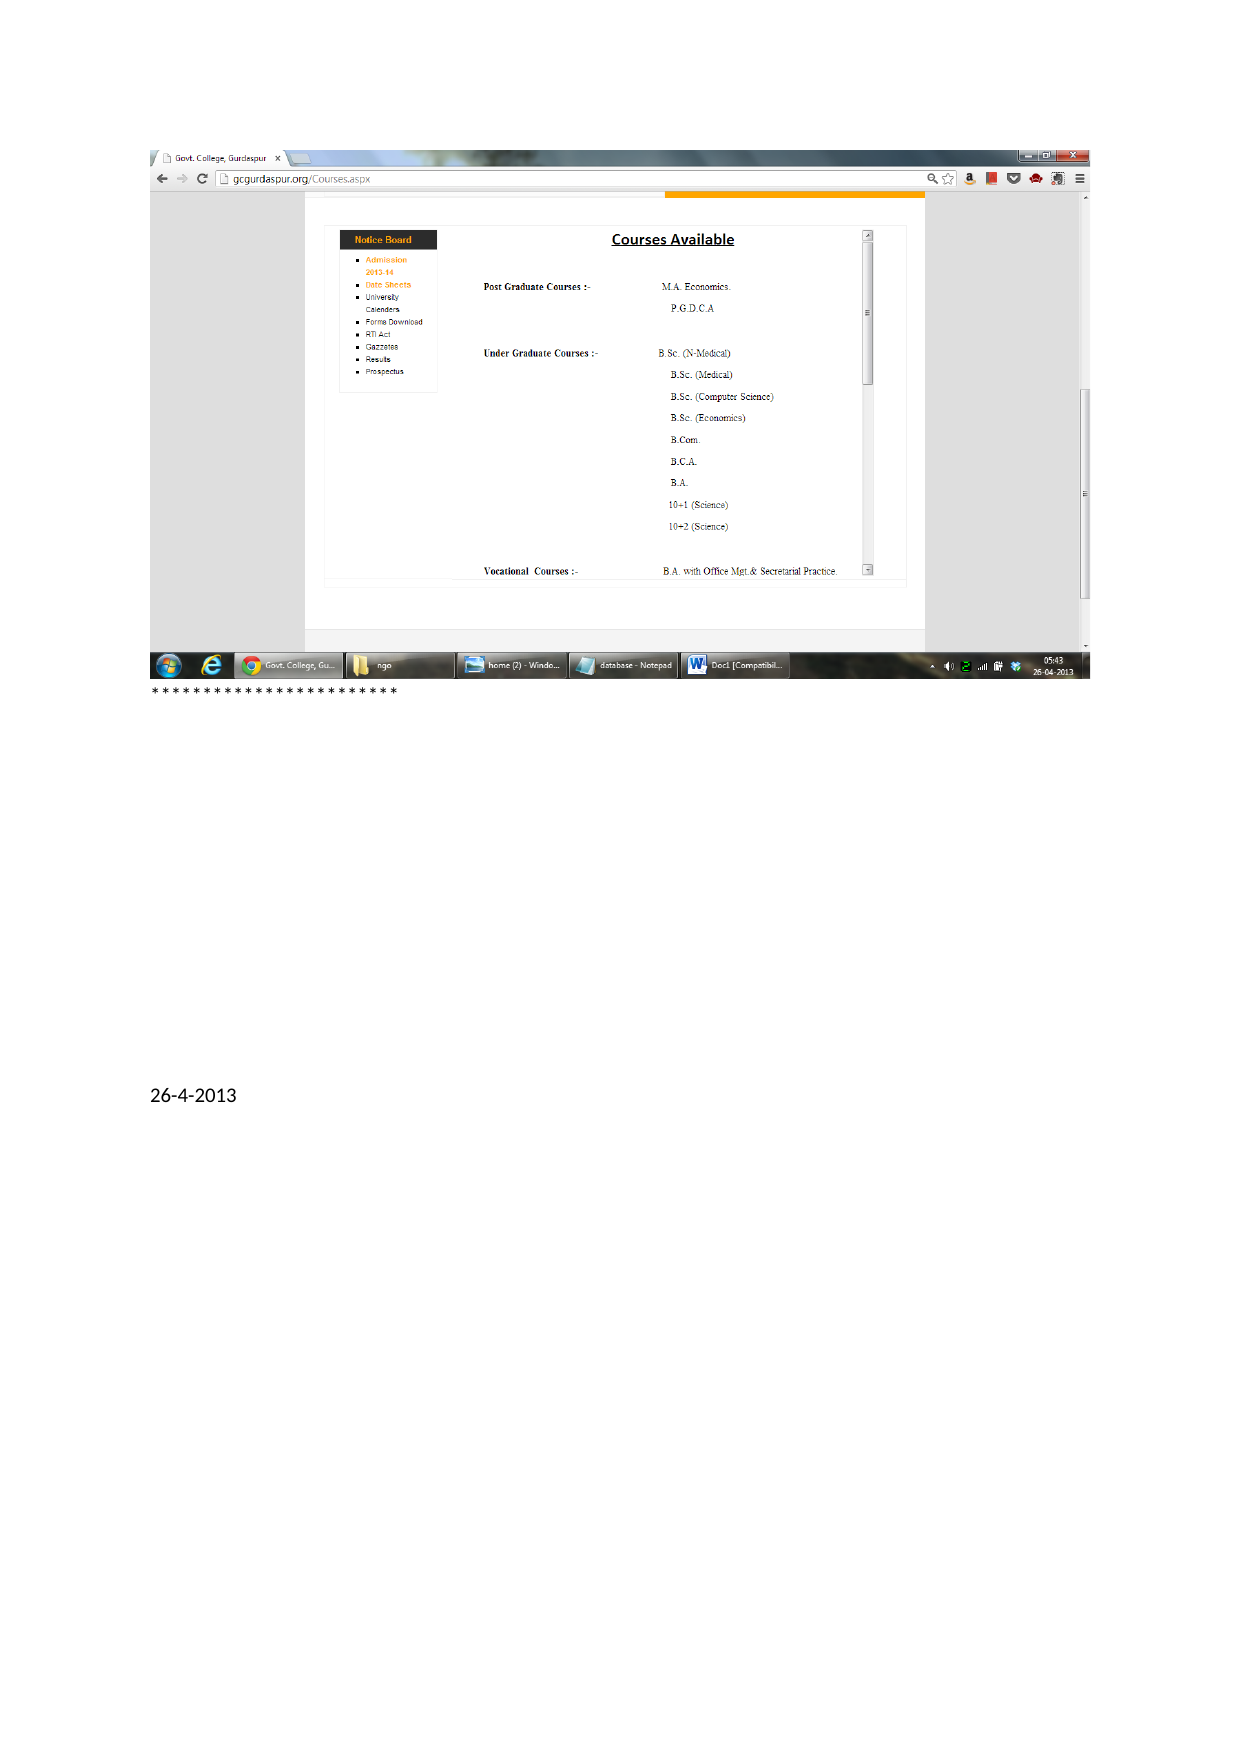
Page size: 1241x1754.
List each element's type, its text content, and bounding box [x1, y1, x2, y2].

picture [150, 150, 1091, 679]
text ************************ [150, 679, 1090, 708]
text 26-4-2013 [150, 1082, 1090, 1108]
